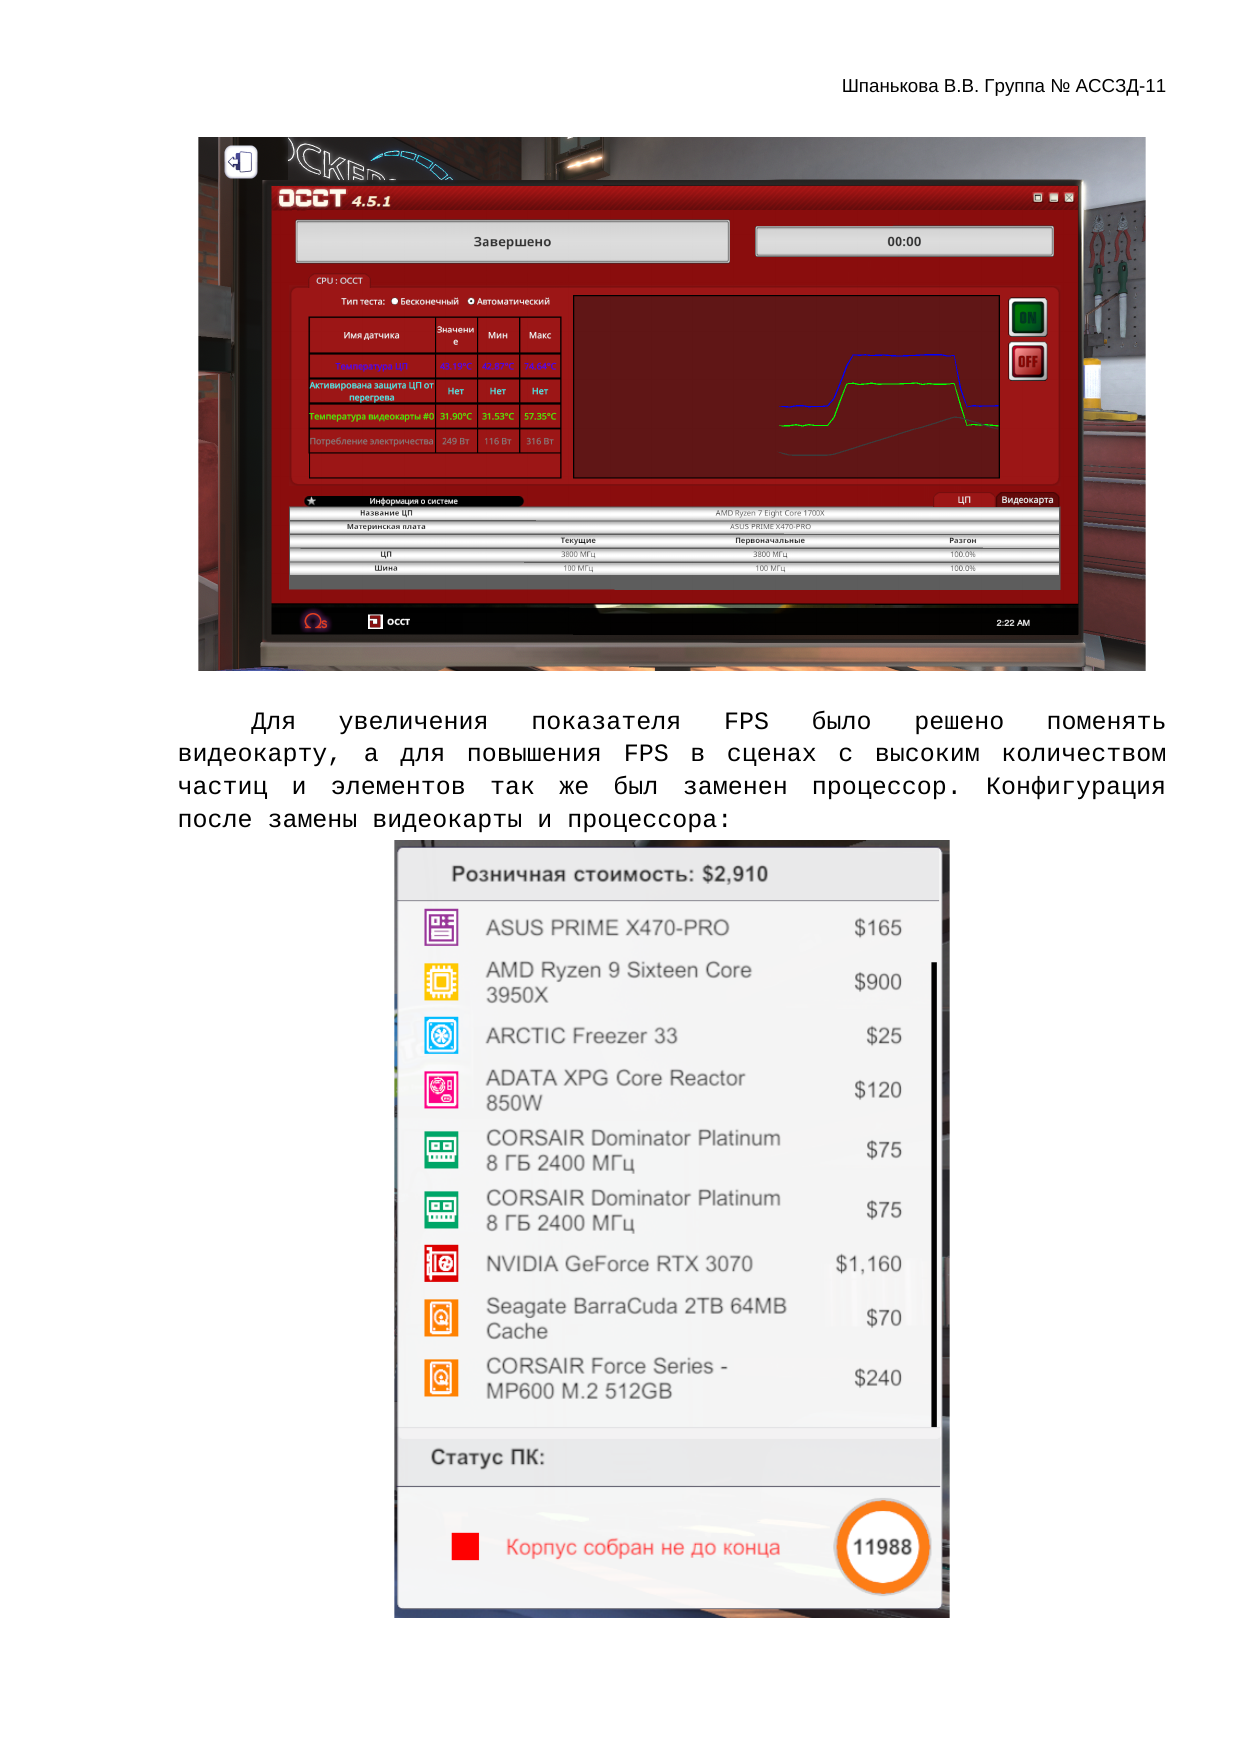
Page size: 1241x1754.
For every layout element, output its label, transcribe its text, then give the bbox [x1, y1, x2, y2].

picture [394, 840, 950, 1618]
text Для увеличения показателя FPS было решено поменять видеокарту, а для повышения FPS в сценах с высоким количеством частиц и элементов так же был заменен процессор. Конфигурация после замены видеокарты и процессора: [177, 708, 1167, 835]
picture [198, 137, 1146, 671]
